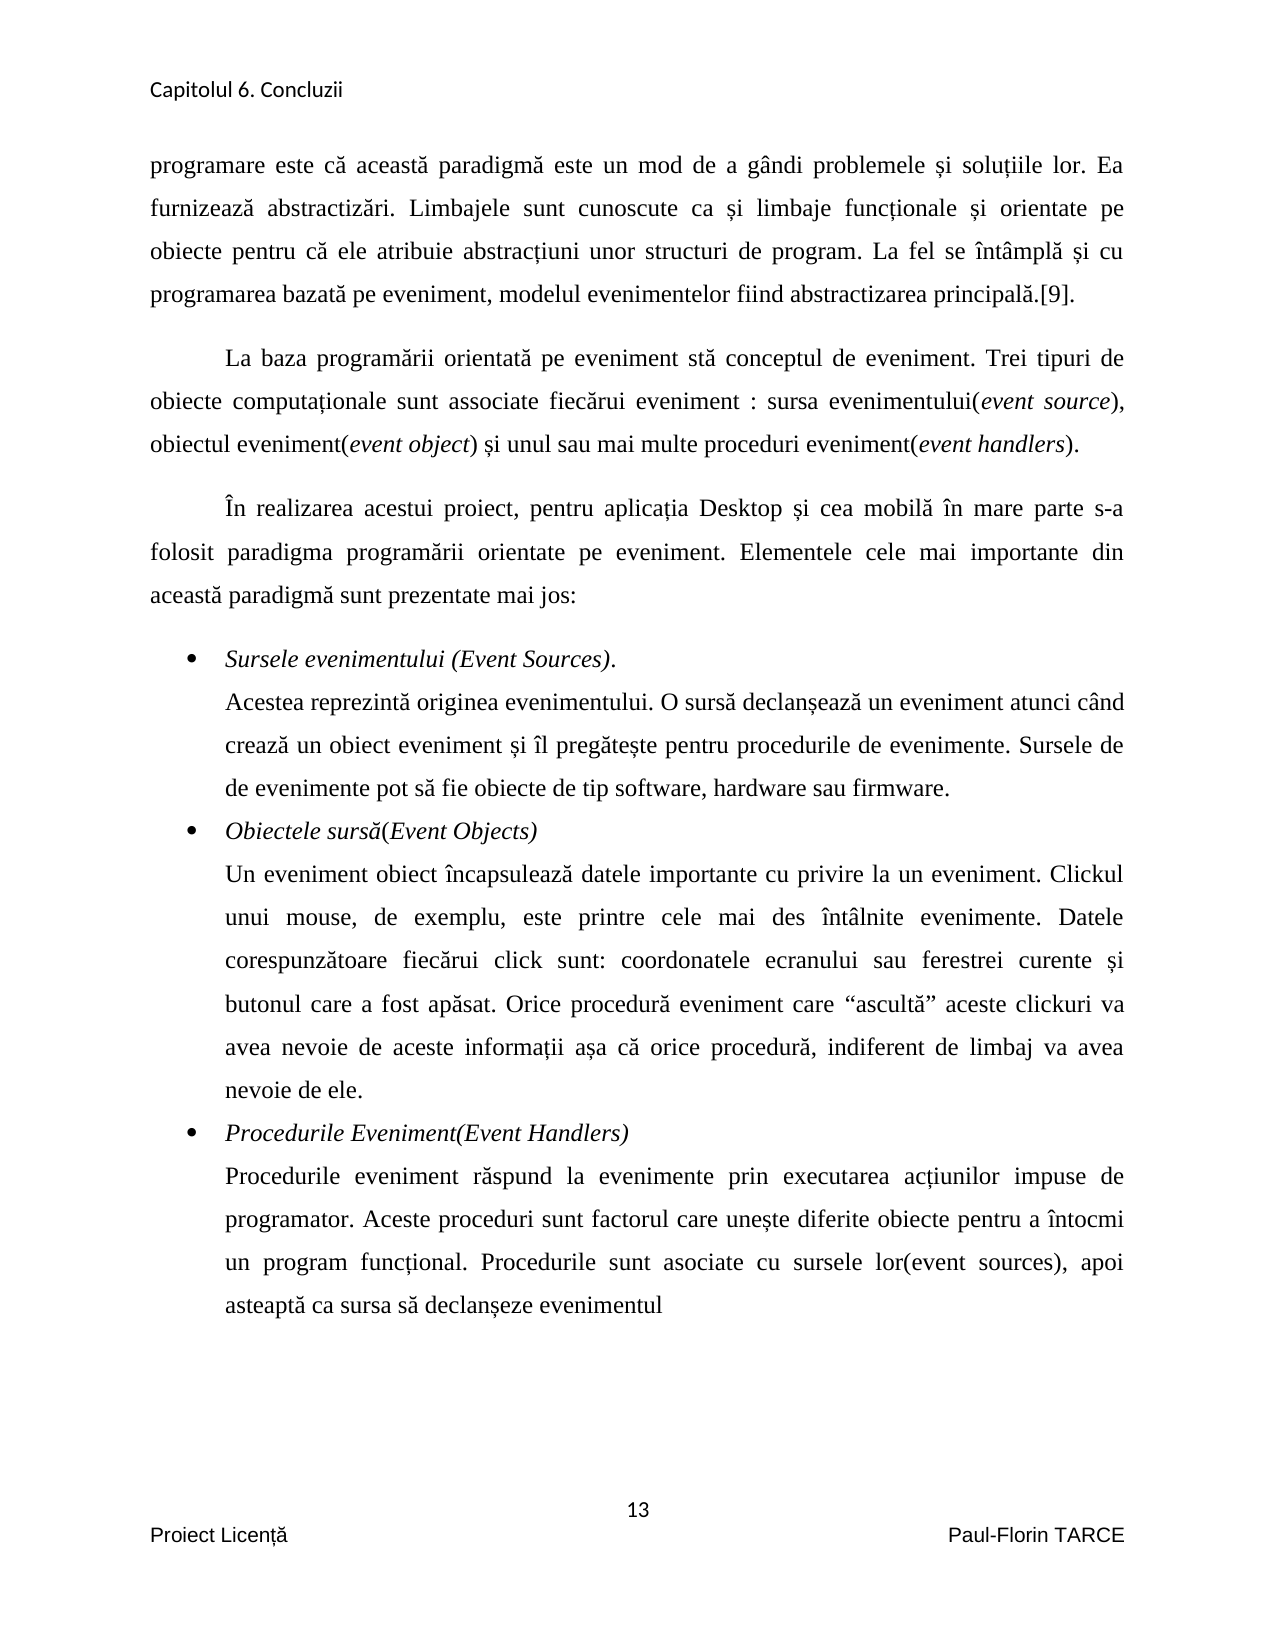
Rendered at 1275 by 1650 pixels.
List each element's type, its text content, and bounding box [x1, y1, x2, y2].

list Procedurile eveniment răspund la evenimente prin executarea acțiunilor impuse de programator. Aceste proceduri sunt factorul care unește diferite obiecte pentru a întocmi un program funcțional. Procedurile sunt asociate cu sursele lor(event sources), apoi asteaptă ca sursa să declanșeze evenimentul [225, 1161, 1125, 1319]
text În realizarea acestui proiect, pentru aplicația Desktop și cea mobilă în mare parte s-a folosit paradigma programării orientate pe eveniment. Elementele cele mai importante din această paradigmă sunt prezentate mai jos: [150, 493, 1125, 608]
list Acestea reprezintă originea evenimentului. O sursă declanșează un eveniment atunci când crează un obiect eveniment și îl pregătește pentru procedurile de evenimente. Sursele de de evenimente pot să fie obiecte de tip software, hardware sau firmware. [225, 687, 1125, 802]
list Sursele evenimentului (Event Sources). [187, 644, 1125, 672]
text La baza programării orientată pe eveniment stă conceptul de eveniment. Trei tipuri de obiecte computaționale sunt associate fiecărui eveniment : sursa evenimentului(event source), obiectul eveniment(event object) și unul sau mai multe proceduri eveniment(event handlers). [150, 343, 1125, 458]
list Obiectele sursă(Event Objects) [187, 816, 1125, 845]
list Procedurile Eveniment(Event Handlers) [187, 1118, 1125, 1147]
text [150, 150, 1125, 308]
list Un eveniment obiect încapsulează datele importante cu privire la un eveniment. Clickul unui mouse, de exemplu, este printre cele mai des întâlnite evenimente. Datele corespunzătoare fiecărui click sunt: coordonatele ecranului sau ferestrei curente și butonul care a fost apăsat. Orice procedură eveniment care “ascultă” aceste clickuri va avea nevoie de aceste informații așa că orice procedură, indiferent de limbaj va avea nevoie de ele. [225, 859, 1125, 1104]
